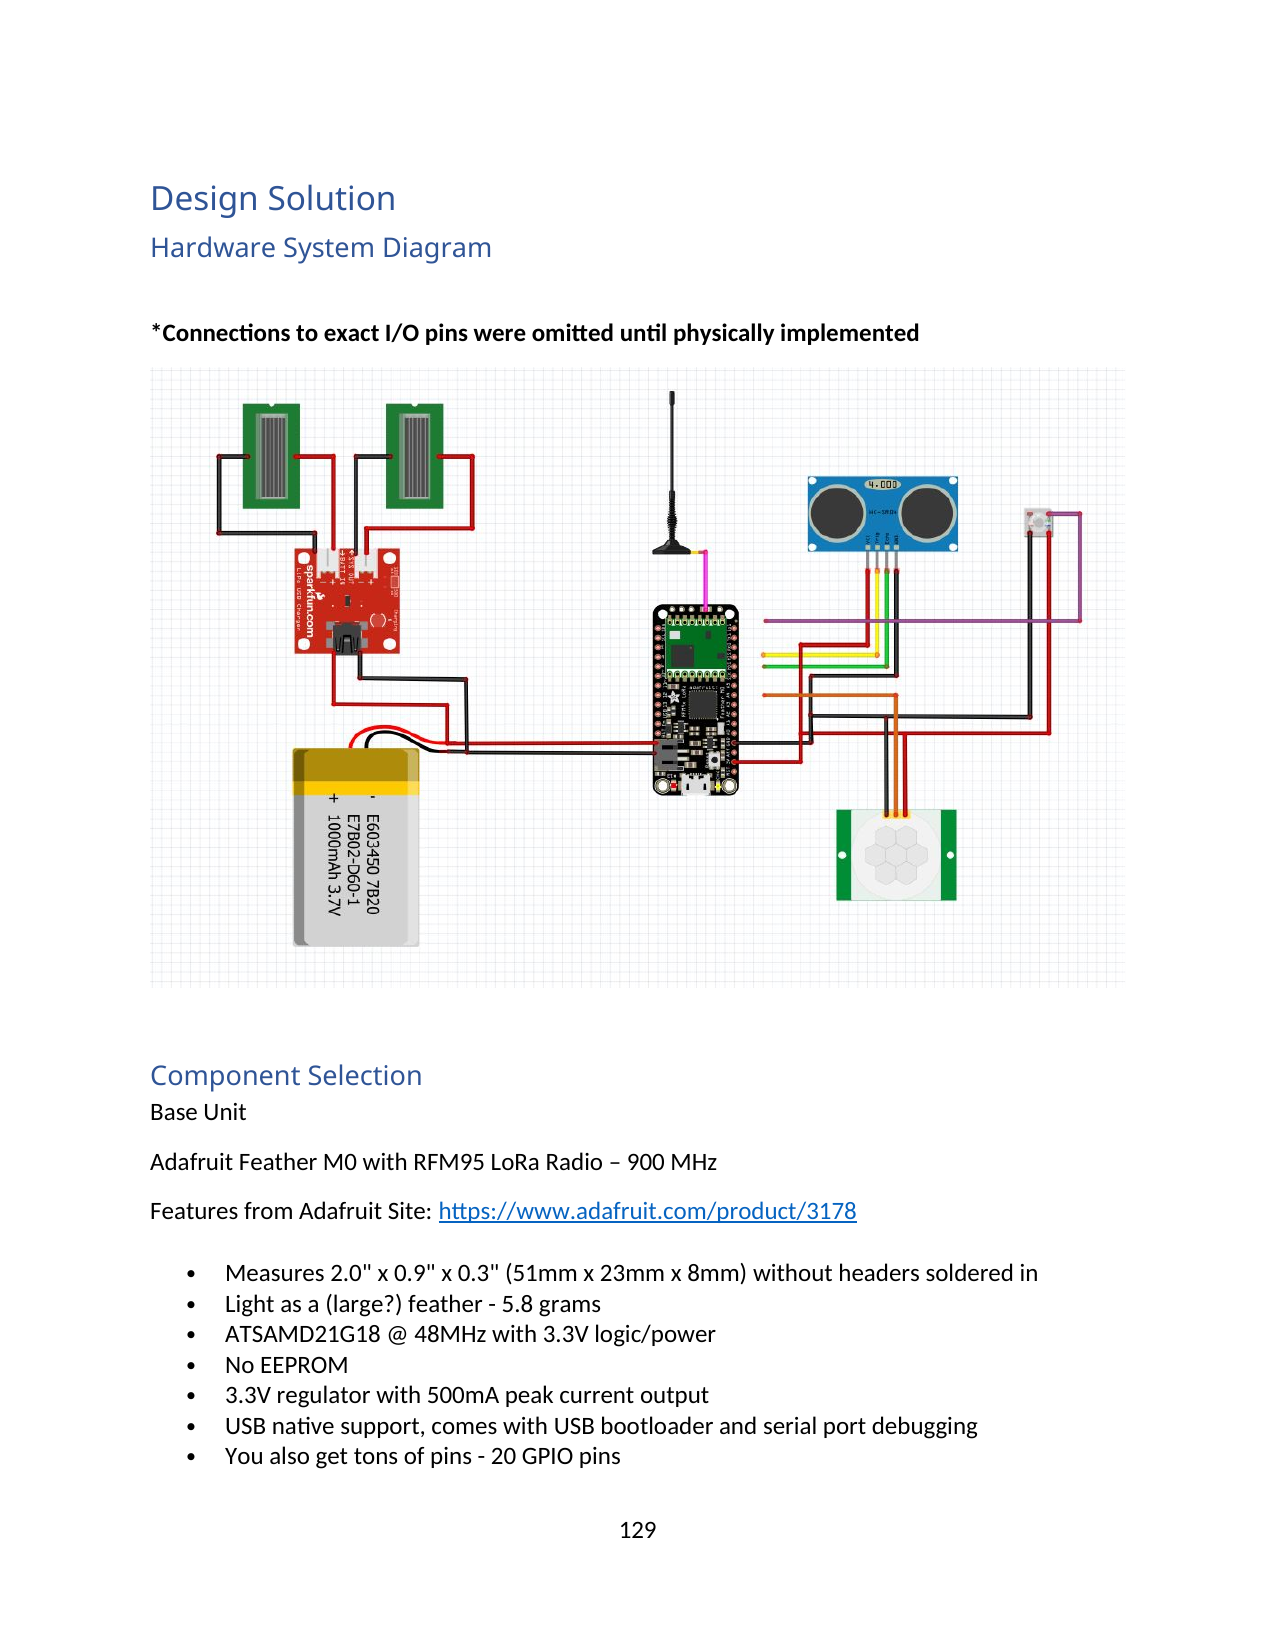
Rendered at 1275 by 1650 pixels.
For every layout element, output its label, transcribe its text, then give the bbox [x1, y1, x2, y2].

list ATSAMD21G18 @ 48MHz with 3.3V logic/power [187, 1318, 1125, 1349]
list USB native support, comes with USB bootloader and serial port debugging [187, 1410, 1125, 1440]
list You also get tons of pins - 20 GPIO pins [187, 1440, 1125, 1471]
picture [150, 367, 1125, 988]
list Measures 2.0" x 0.9" x 0.3" (51mm x 23mm x 8mm) without headers soldered in [187, 1257, 1125, 1288]
subtitle Component Selection [150, 1056, 1125, 1093]
text Base Unit [150, 1096, 1125, 1127]
subtitle Hardware System Diagram [150, 228, 1125, 265]
text Adafruit Feather M0 with RFM95 LoRa Radio – 900 MHz [150, 1146, 1125, 1176]
text *Connections to exact I/O pins were omitted until physically implemented [150, 317, 1125, 348]
text Features from Adafruit Site: https://www.adafruit.com/product/3178 [150, 1195, 1125, 1226]
list 3.3V regulator with 500mA peak current output [187, 1379, 1125, 1410]
subtitle Design Solution [150, 175, 1125, 220]
list Light as a (large?) feather - 5.8 grams [187, 1288, 1125, 1318]
list No EEPROM [187, 1349, 1125, 1379]
